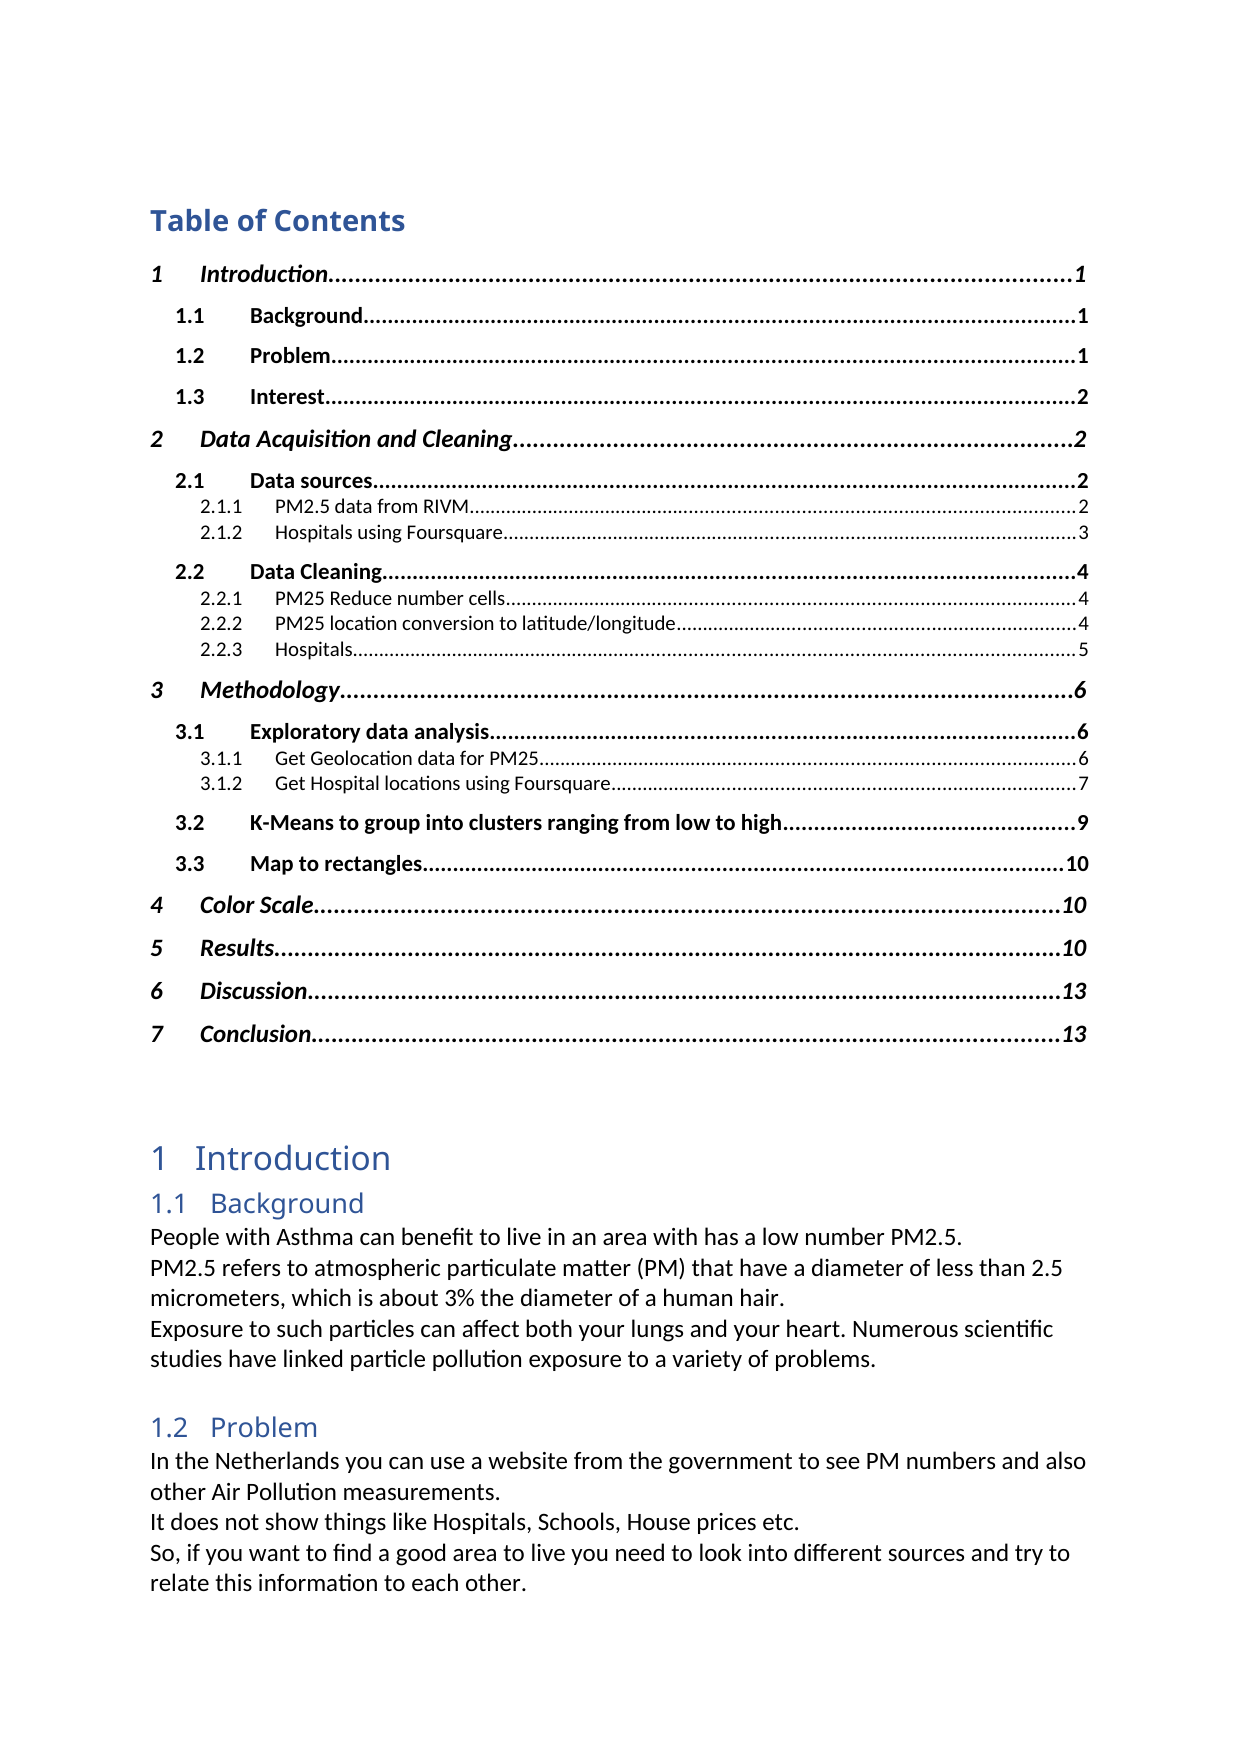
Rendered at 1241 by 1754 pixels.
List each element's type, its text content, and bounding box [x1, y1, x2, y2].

text People with Asthma can benefit to live in an area with has a low number PM2.5. [150, 1221, 1090, 1252]
text In the Netherlands you can use a website from the government to see PM numbers and also other Air Pollution measurements. [150, 1446, 1090, 1507]
subtitle Background [150, 1184, 1090, 1221]
subtitle Problem [150, 1409, 1090, 1446]
text So, if you want to find a good area to live you need to look into different sources and try to relate this information to each other. [150, 1537, 1090, 1598]
text Exposure to such particles can affect both your lungs and your heart. Numerous scientific studies have linked particle pollution exposure to a variety of problems. [150, 1313, 1090, 1374]
text It does not show things like Hospitals, Schools, House prices etc. [150, 1507, 1090, 1537]
text PM2.5 refers to atmospheric particulate matter (PM) that have a diameter of less than 2.5 micrometers, which is about 3% the diameter of a human hair. [150, 1252, 1090, 1313]
subtitle Introduction [150, 1135, 1090, 1180]
